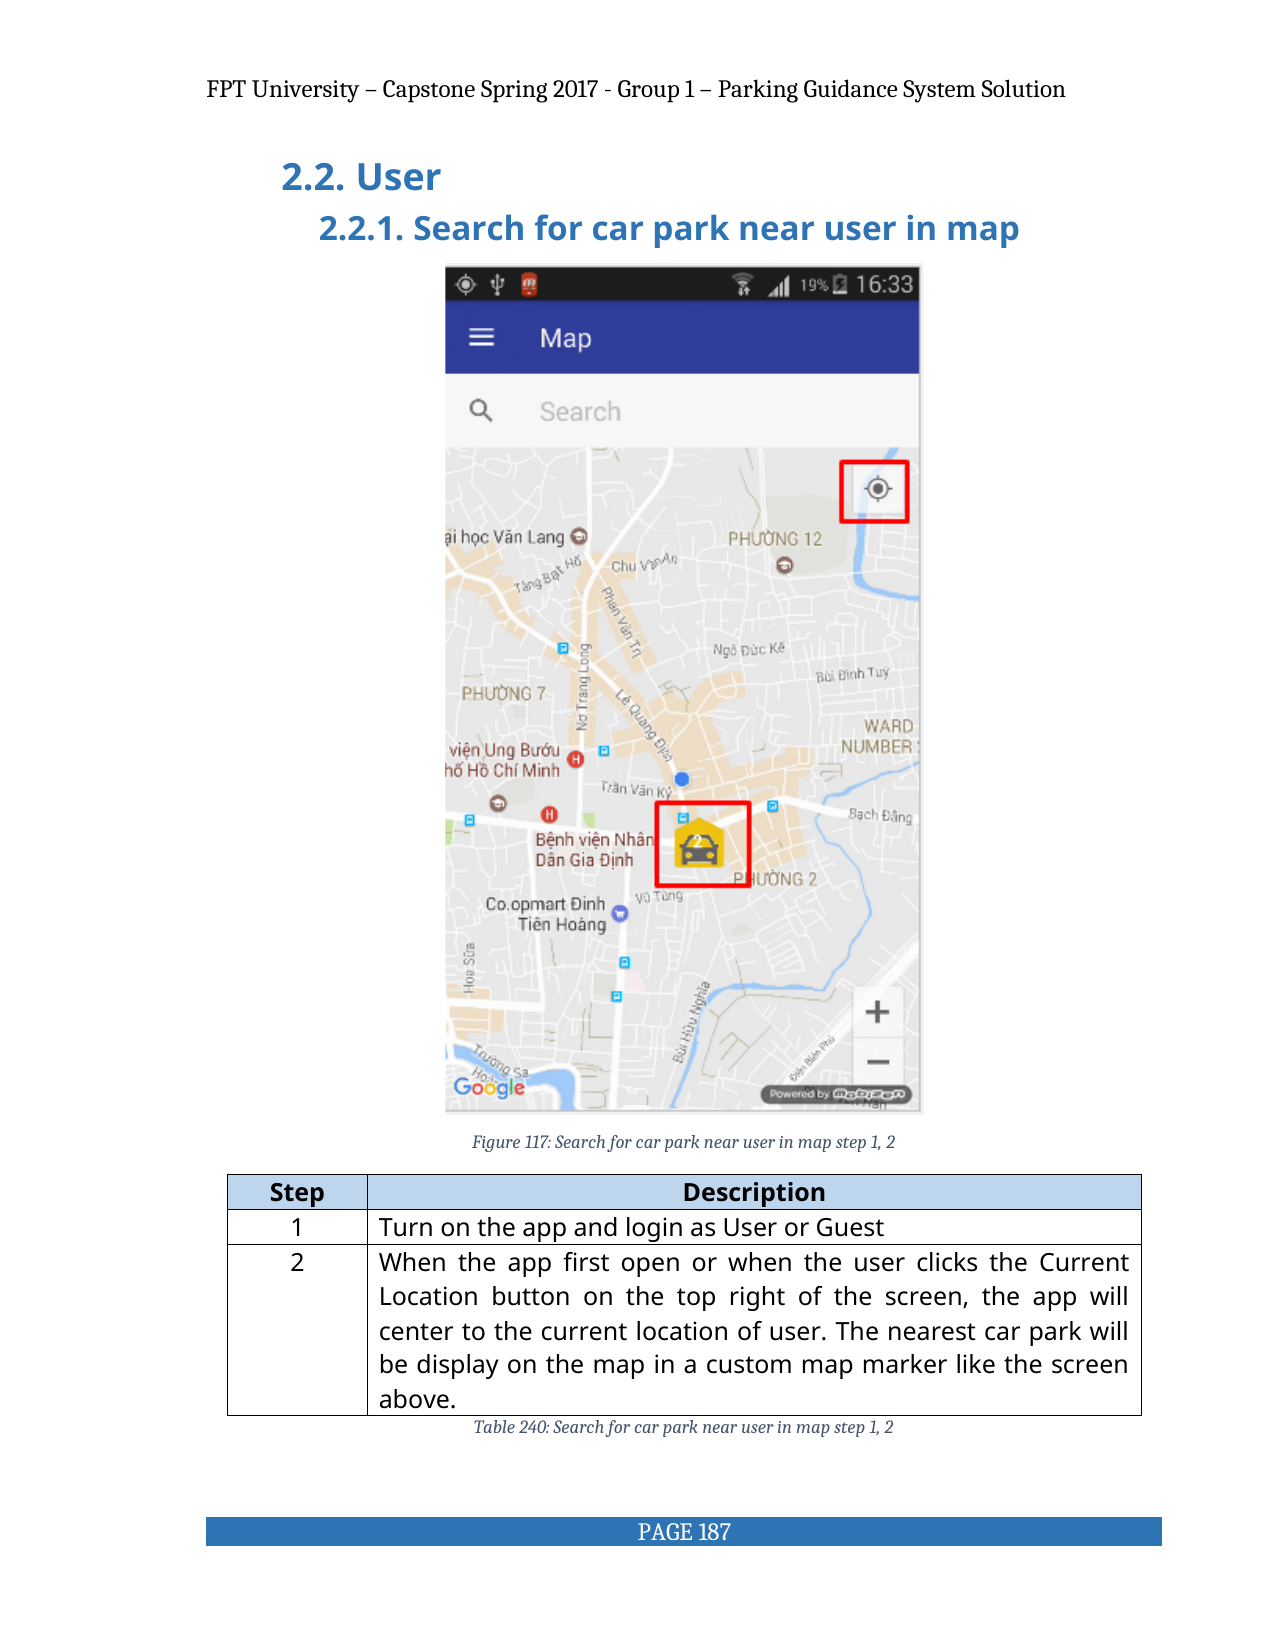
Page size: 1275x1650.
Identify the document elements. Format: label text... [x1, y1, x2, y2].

subtitle User [206, 150, 1162, 201]
picture [445, 263, 924, 1115]
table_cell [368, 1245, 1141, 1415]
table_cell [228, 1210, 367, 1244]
subtitle Search for car park near user in map [206, 205, 1162, 251]
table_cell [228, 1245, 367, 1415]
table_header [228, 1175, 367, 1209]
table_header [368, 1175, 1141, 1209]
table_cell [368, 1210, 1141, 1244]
